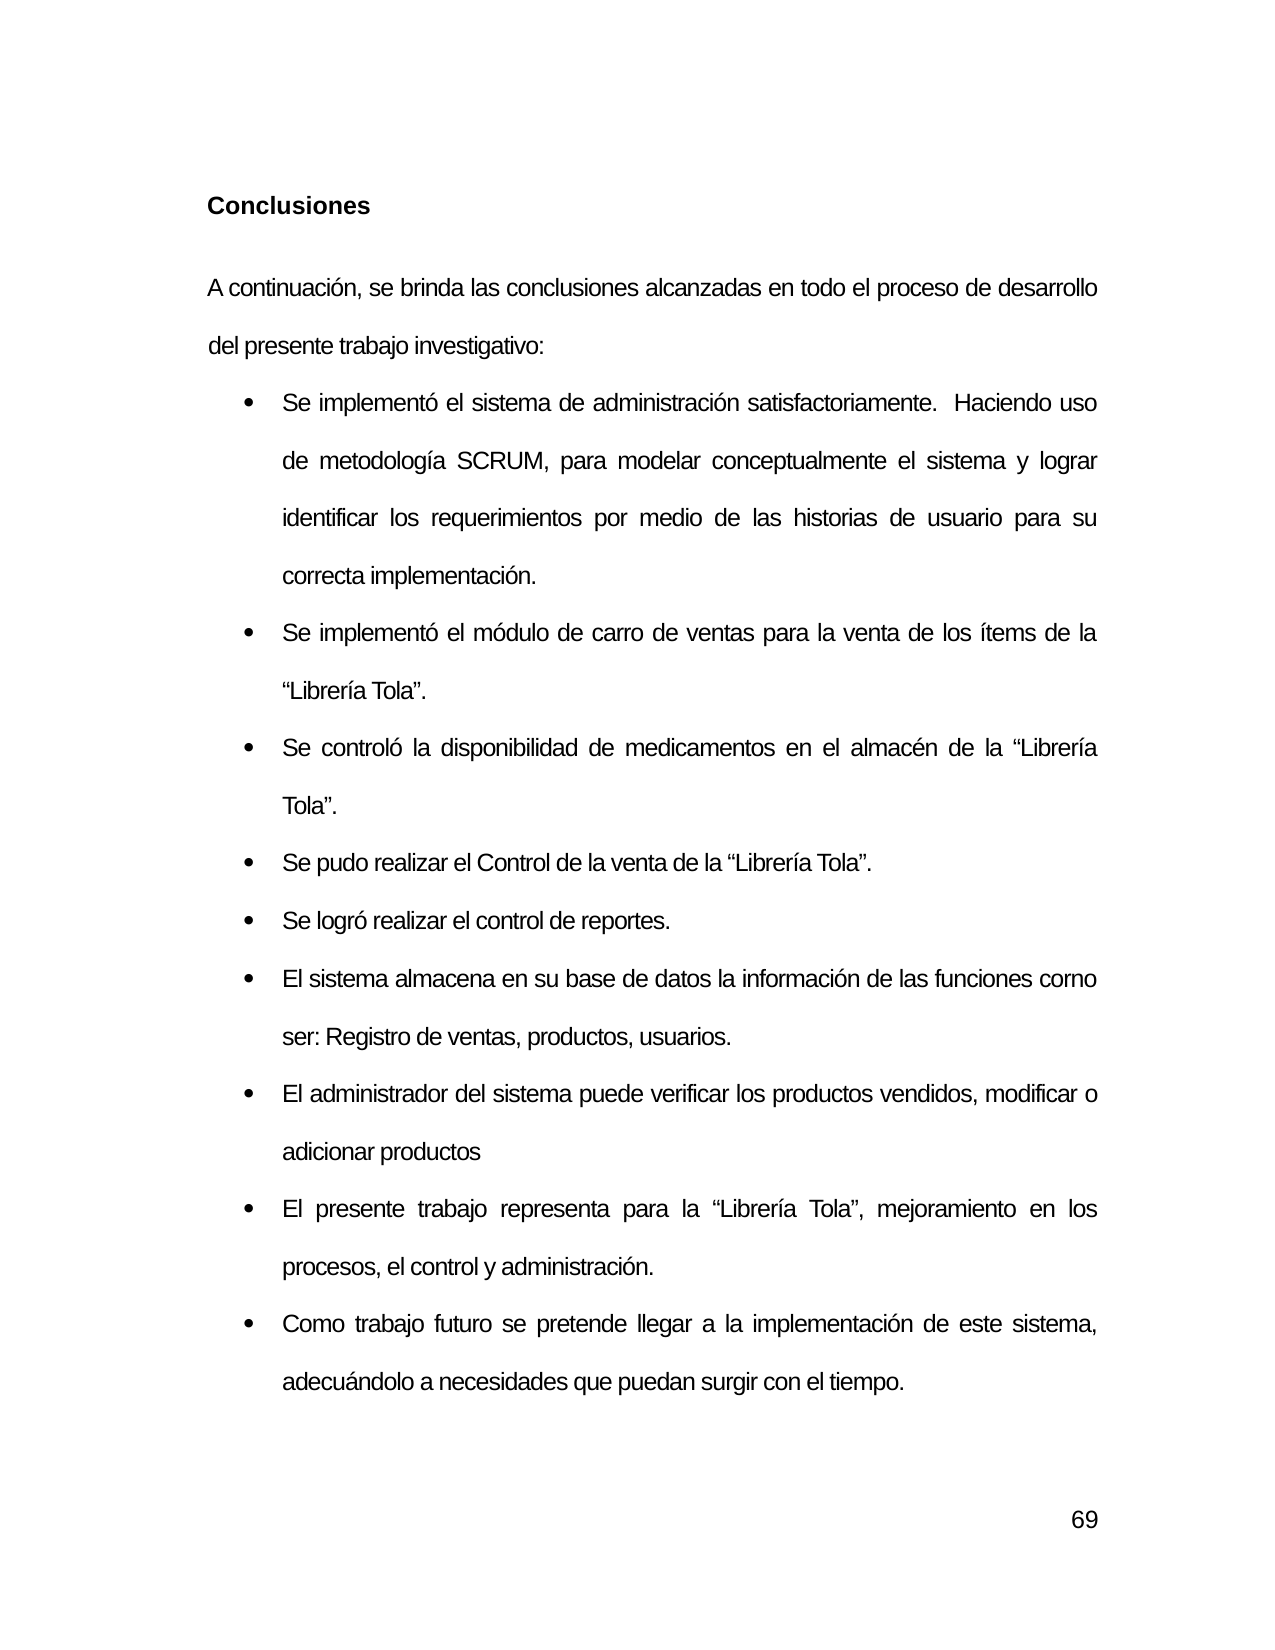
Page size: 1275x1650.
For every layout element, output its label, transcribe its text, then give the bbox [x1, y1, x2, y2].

title Como trabajo futuro se pretende llegar a la implementación de este sistema, adecuándolo a necesidades que puedan surgir con el tiempo. [244, 1309, 1098, 1396]
title Se implementó el sistema de administración satisfactoriamente. Haciendo uso de metodología SCRUM, para modelar conceptualmente el sistema y lograr identificar los requerimientos por medio de las historias de usuario para su correcta implementación. [244, 388, 1098, 589]
title Se implementó el módulo de carro de ventas para la venta de los ítems de la “Librería Tola”. [244, 618, 1098, 704]
list Conclusiones [207, 191, 1094, 219]
title A continuación, se brinda las conclusiones alcanzadas en todo el proceso de desarrollo del presente trabajo investigativo: [207, 273, 1098, 359]
title El administrador del sistema puede verificar los productos vendidos, modificar o adicionar productos [244, 1079, 1098, 1165]
title Se controló la disponibilidad de medicamentos en el almacén de la “Librería Tola”. [244, 733, 1098, 820]
title Se pudo realizar el Control de la venta de la “Librería Tola”. [244, 848, 1098, 877]
title El presente trabajo representa para la “Librería Tola”, mejoramiento en los procesos, el control y administración. [244, 1194, 1098, 1280]
title El sistema almacena en su base de datos la información de las funciones corno ser: Registro de ventas, productos, usuarios. [244, 964, 1098, 1050]
title Se logró realizar el control de reportes. [244, 906, 1098, 935]
